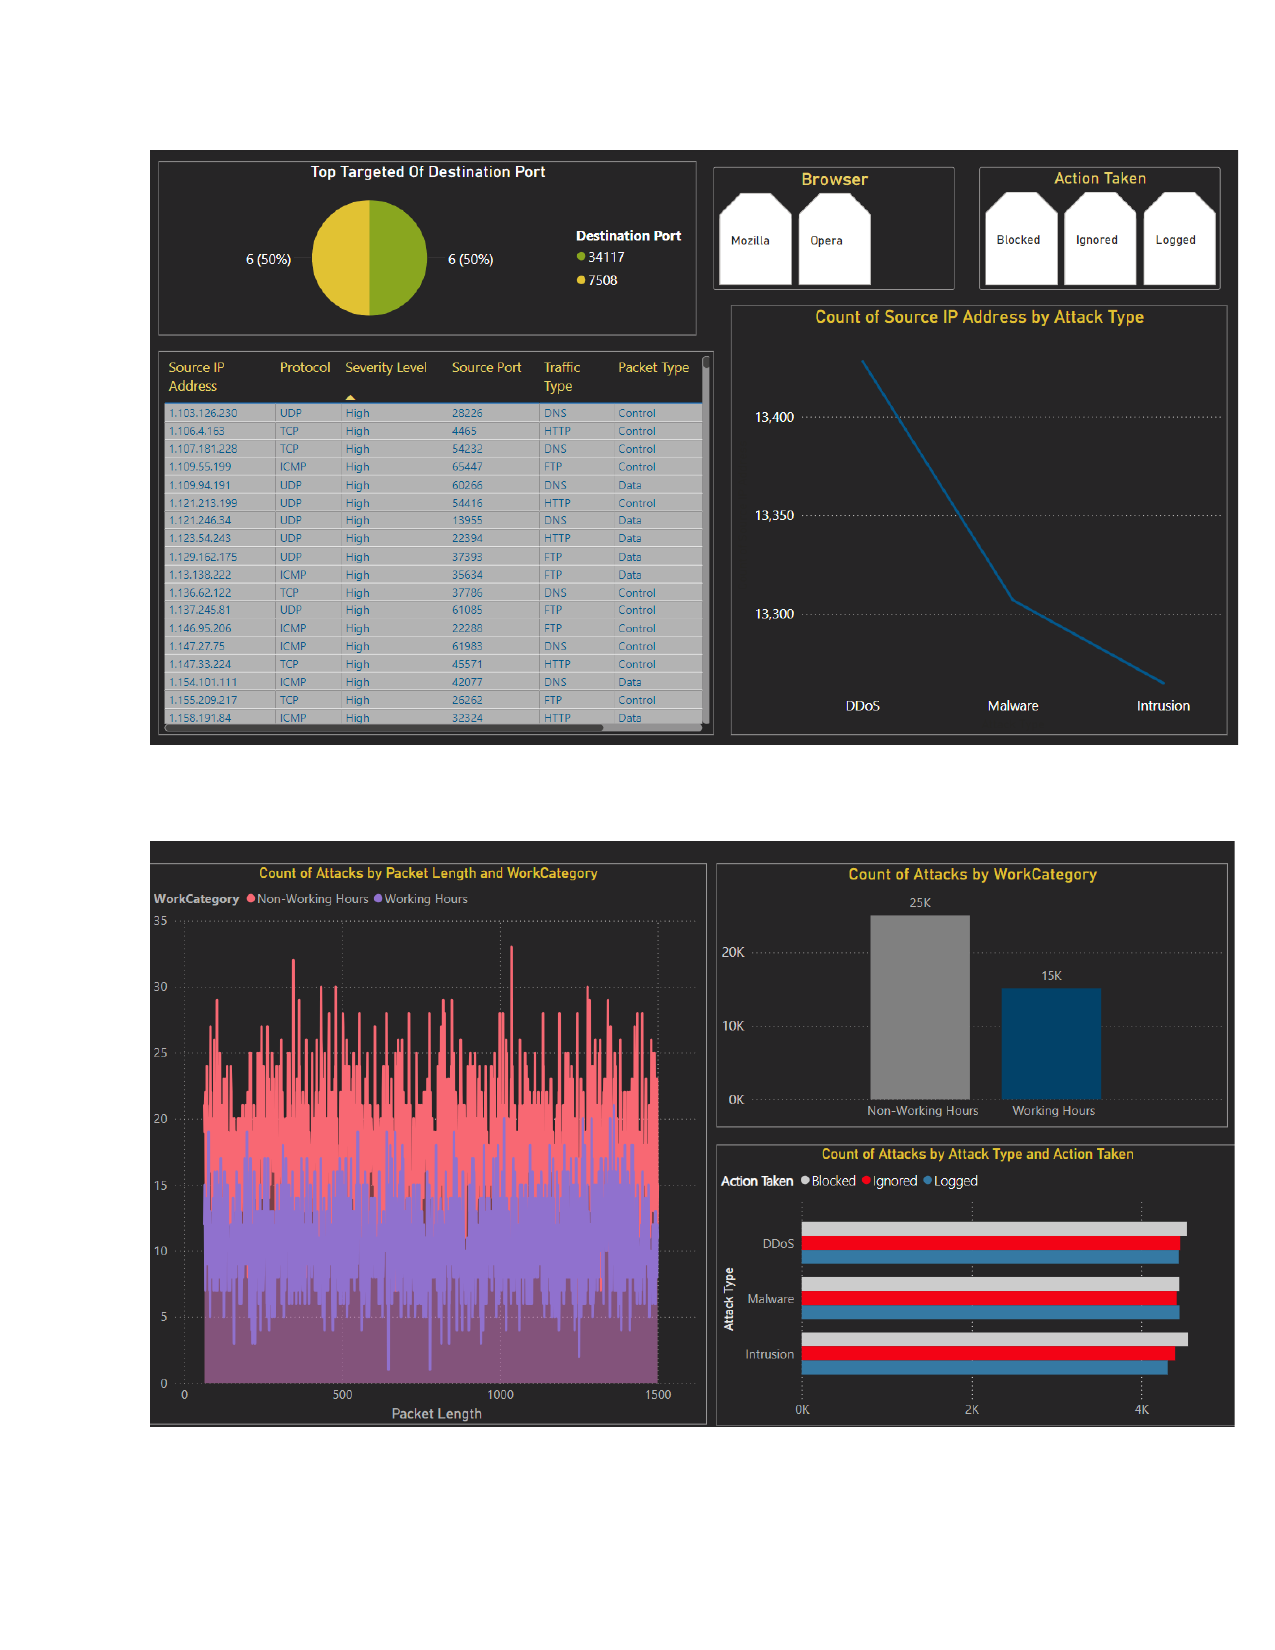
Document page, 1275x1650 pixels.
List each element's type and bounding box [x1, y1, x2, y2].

picture [150, 150, 1239, 745]
picture [150, 841, 1235, 1427]
